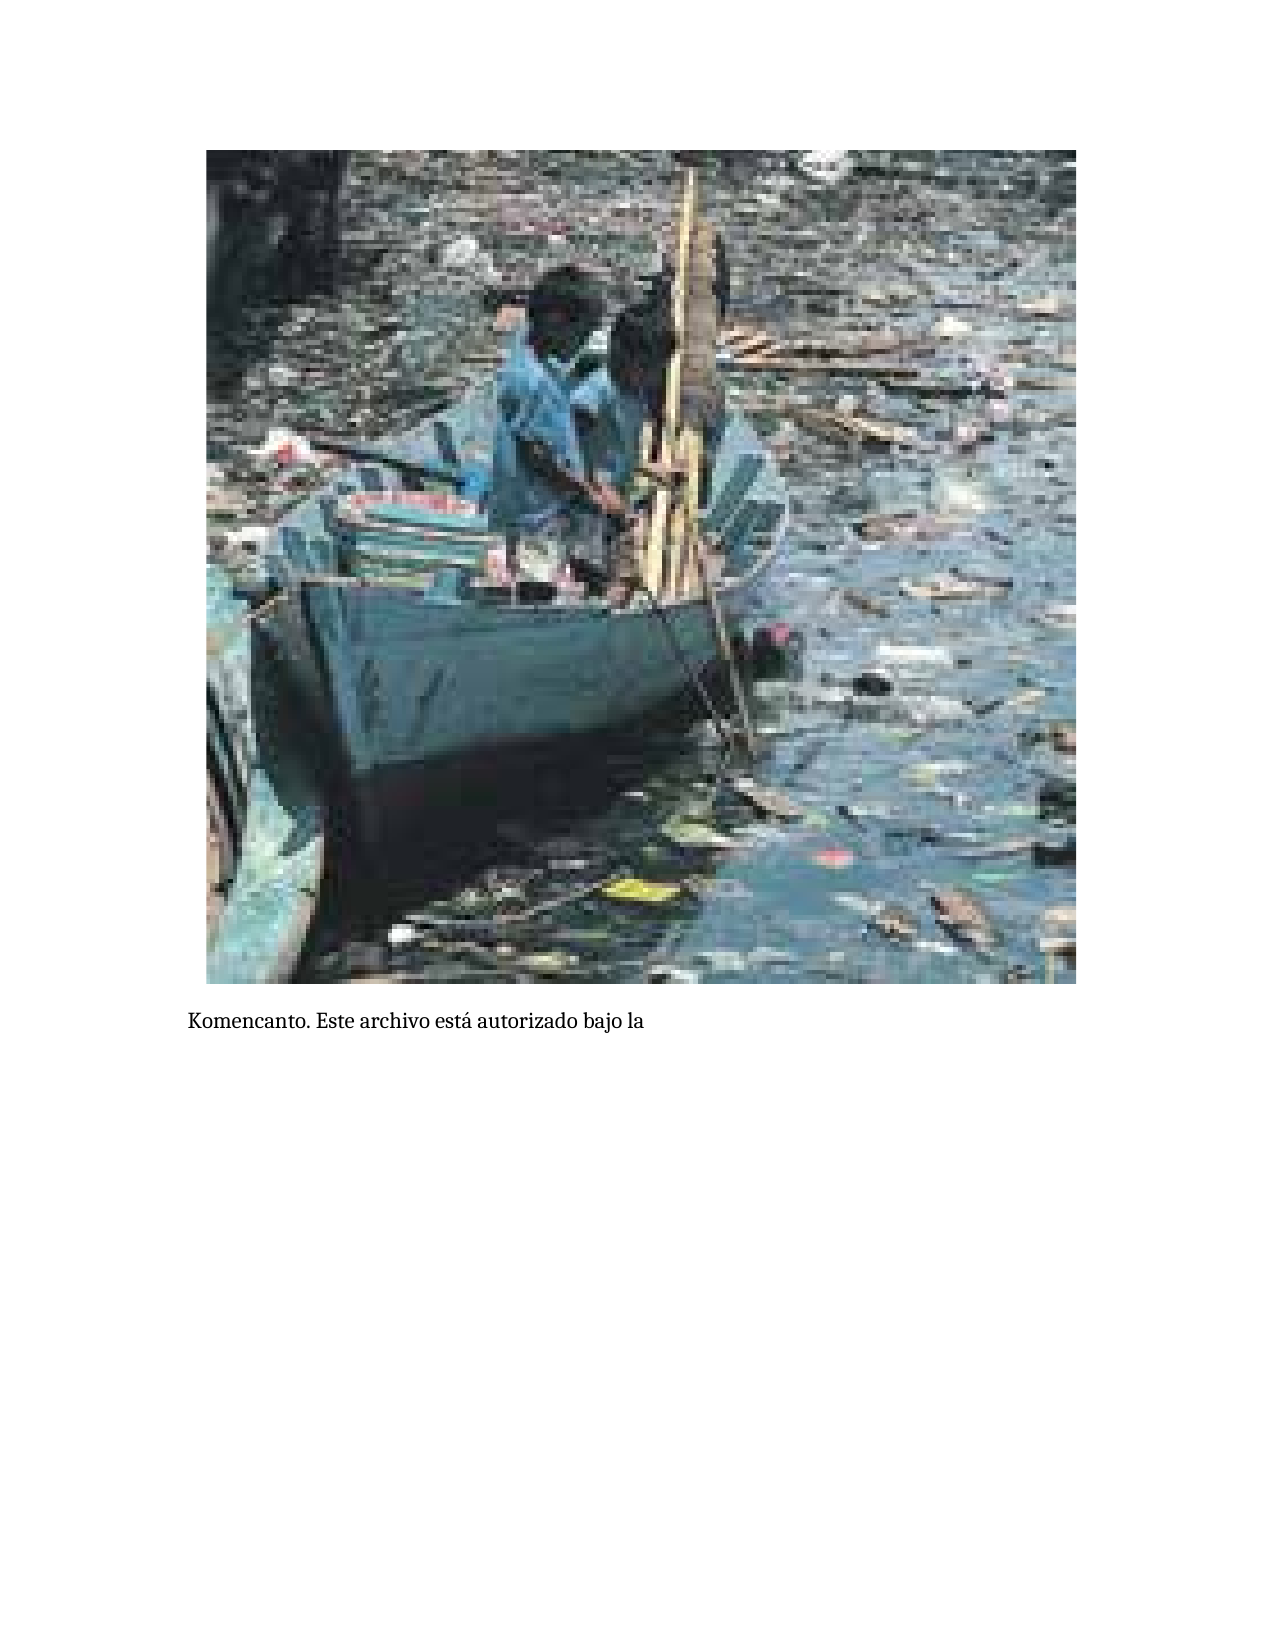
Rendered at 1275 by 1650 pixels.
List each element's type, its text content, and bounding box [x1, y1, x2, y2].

picture [206, 150, 1077, 984]
text Komencanto. Este archivo está autorizado bajo la [187, 1008, 1087, 1034]
